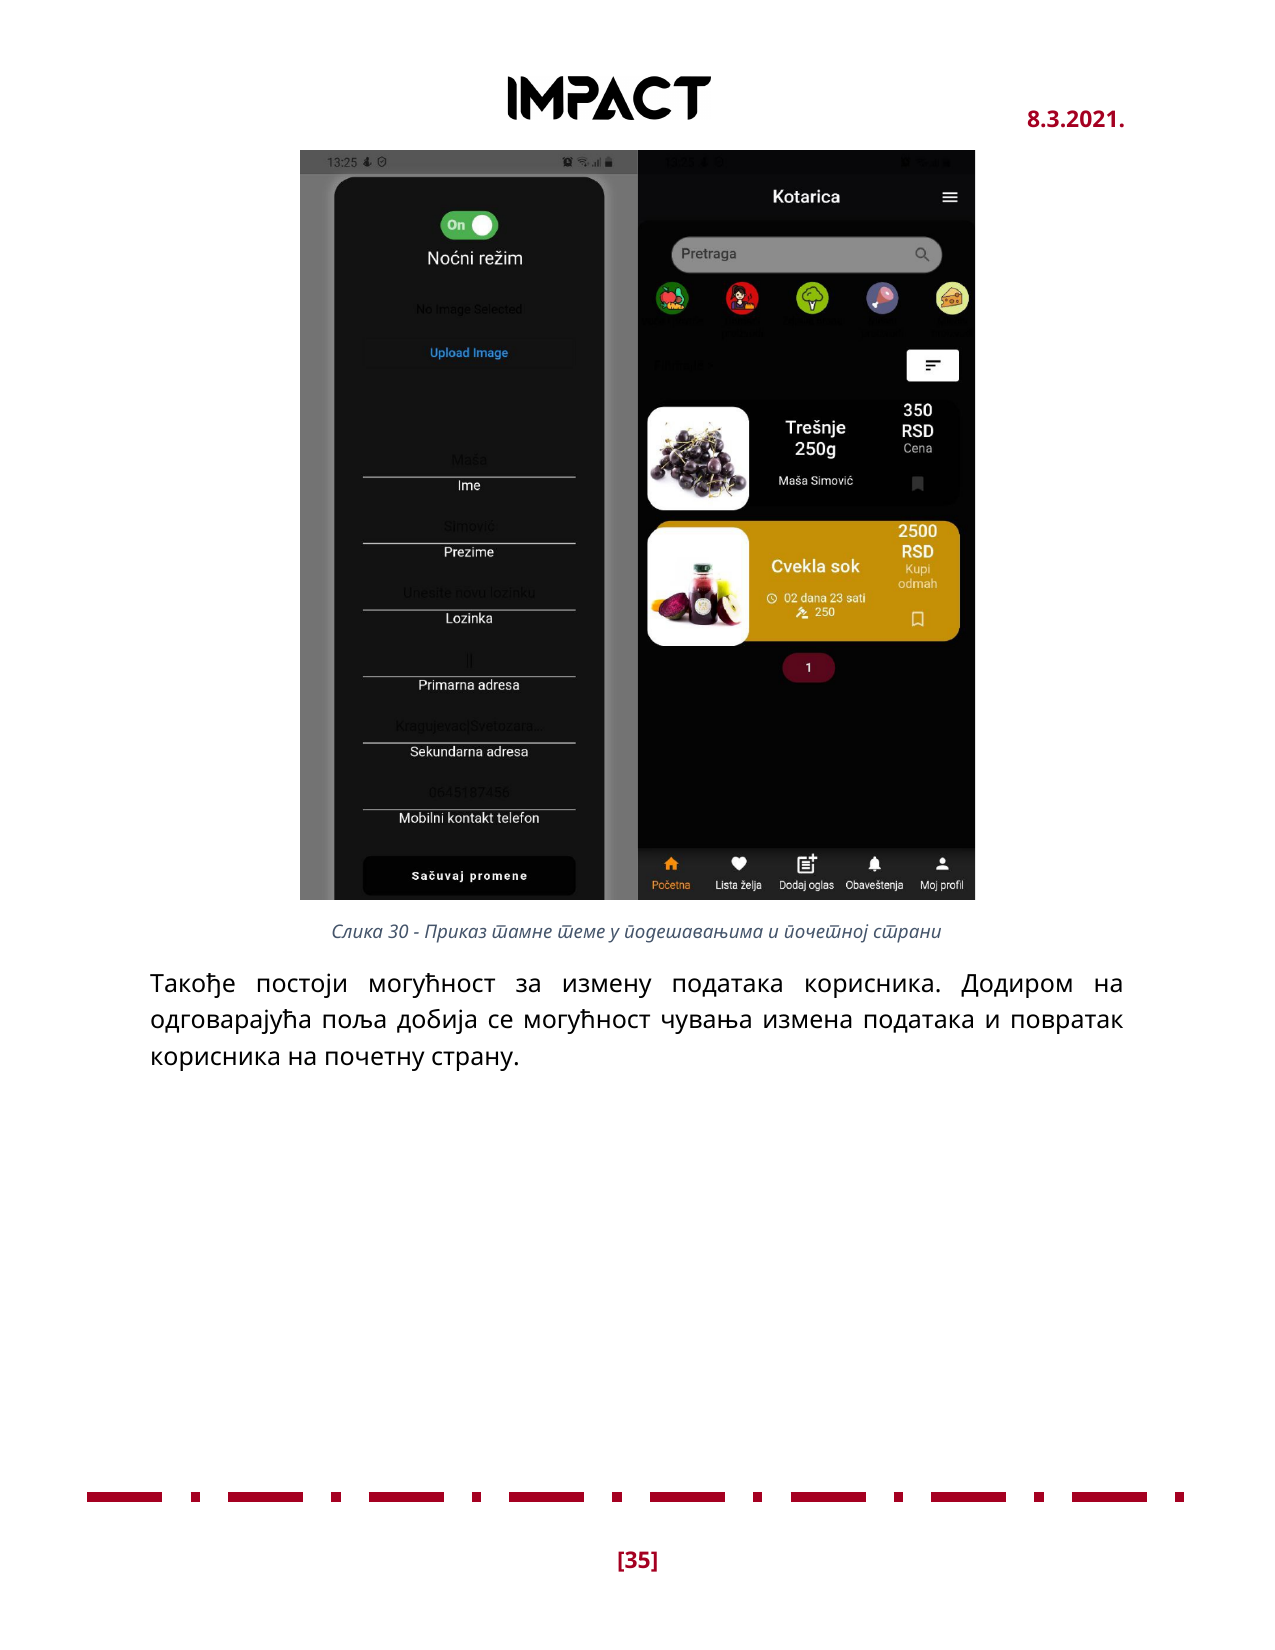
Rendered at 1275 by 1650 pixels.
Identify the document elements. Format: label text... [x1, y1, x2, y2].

picture [300, 150, 976, 900]
text Такође постоји могућност за измену података корисника. Додиром на одговарајућа поља добија се могућност чувања измена података и повратак корисника на почетну страну. [150, 965, 1125, 1073]
picture [507, 76, 711, 120]
